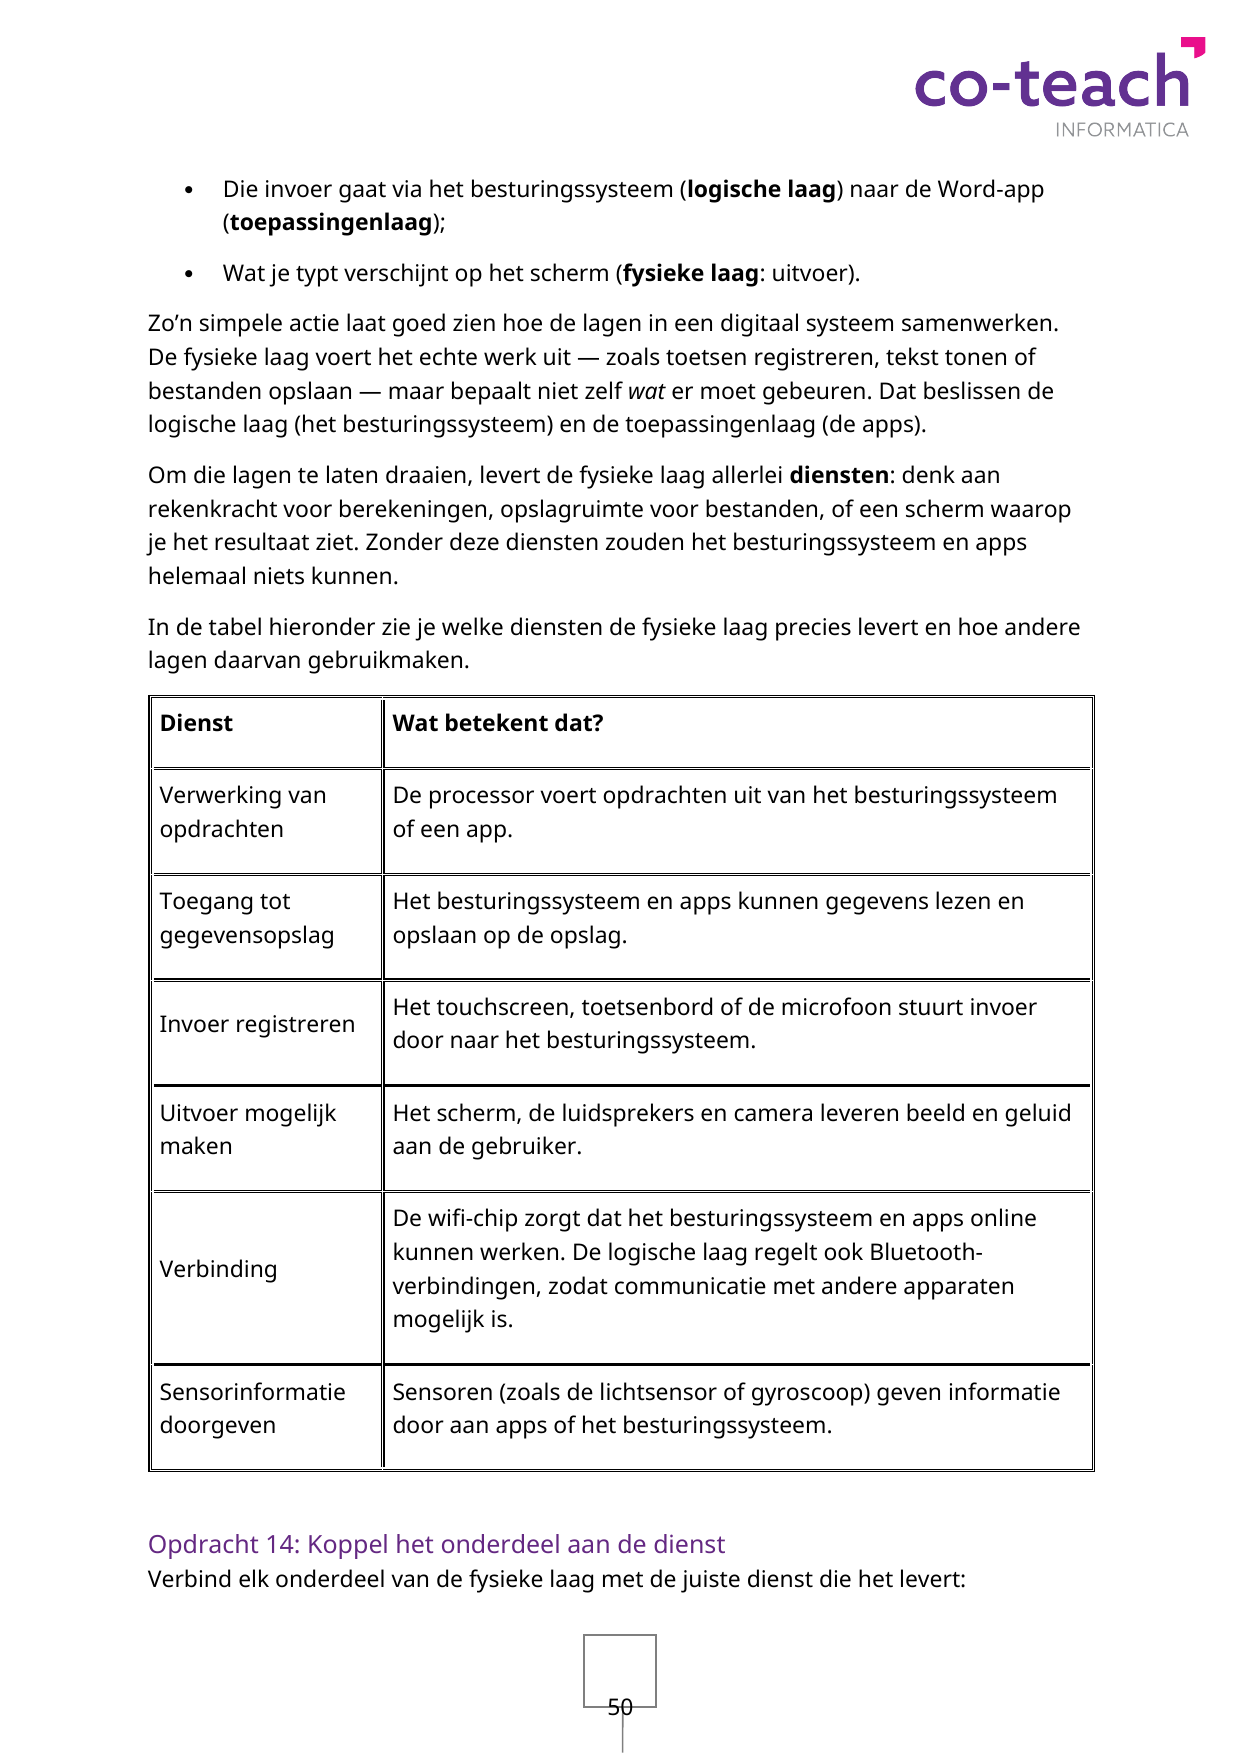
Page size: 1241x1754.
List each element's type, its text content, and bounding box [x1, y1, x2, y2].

table_cell Sensoren (zoals de lichtsensor of gyroscoop) geven informatie door aan apps of het besturingssysteem. [383, 1363, 1093, 1468]
list Wat je typt verschijnt op het scherm (fysieke laag: uitvoer). [185, 257, 1093, 288]
table_header Wat betekent dat? [383, 698, 1092, 767]
table_cell Uitvoer mogelijk maken [152, 1084, 381, 1189]
subtitle Opdracht 14: Koppel het onderdeel aan de dienst [148, 1526, 1093, 1560]
table_cell Verbinding [152, 1190, 381, 1363]
table_cell Het besturingssysteem en apps kunnen gegevens lezen en opslaan op de opslag. [385, 873, 1092, 978]
table_cell Sensorinformatie doorgeven [150, 1363, 383, 1468]
table_cell Invoer registreren [152, 978, 381, 1084]
table_header Dienst [150, 696, 383, 767]
table_cell Toegang tot gegevensopslag [152, 873, 381, 978]
table_cell Het touchscreen, toetsenbord of de microfoon stuurt invoer door naar het besturingssysteem. [385, 978, 1092, 1084]
text Verbind elk onderdeel van de fysieke laag met de juiste dienst die het levert: [148, 1563, 1093, 1594]
text Zo’n simpele actie laat goed zien hoe de lagen in een digitaal systeem samenwerken. De fysieke laag voert het echte werk uit — zoals toetsen registreren, tekst tonen of bestanden opslaan — maar bepaalt niet zelf wat er moet gebeuren. Dat beslissen de logische laag (het besturingssysteem) en de toepassingenlaag (de apps). [148, 307, 1093, 440]
text In de tabel hieronder zie je welke diensten de fysieke laag precies levert en hoe andere lagen daarvan gebruikmaken. [148, 611, 1093, 676]
list Die invoer gaat via het besturingssysteem (logische laag) naar de Word-app (toepassingenlaag); [185, 173, 1093, 238]
picture [915, 37, 1206, 142]
table_cell De wifi-chip zorgt dat het besturingssysteem en apps online kunnen werken. De logische laag regelt ook Bluetooth-verbindingen, zodat communicatie met andere apparaten mogelijk is. [385, 1190, 1092, 1363]
table_cell De processor voert opdrachten uit van het besturingssysteem of een app. [383, 767, 1093, 872]
table_cell Verwerking van opdrachten [150, 767, 383, 872]
text Om die lagen te laten draaien, levert de fysieke laag allerlei diensten: denk aan rekenkracht voor berekeningen, opslagruimte voor bestanden, of een scherm waarop je het resultaat ziet. Zonder deze diensten zouden het besturingssysteem en apps helemaal niets kunnen. [148, 459, 1093, 591]
table_cell Het scherm, de luidsprekers en camera leveren beeld en geluid aan de gebruiker. [385, 1084, 1092, 1189]
